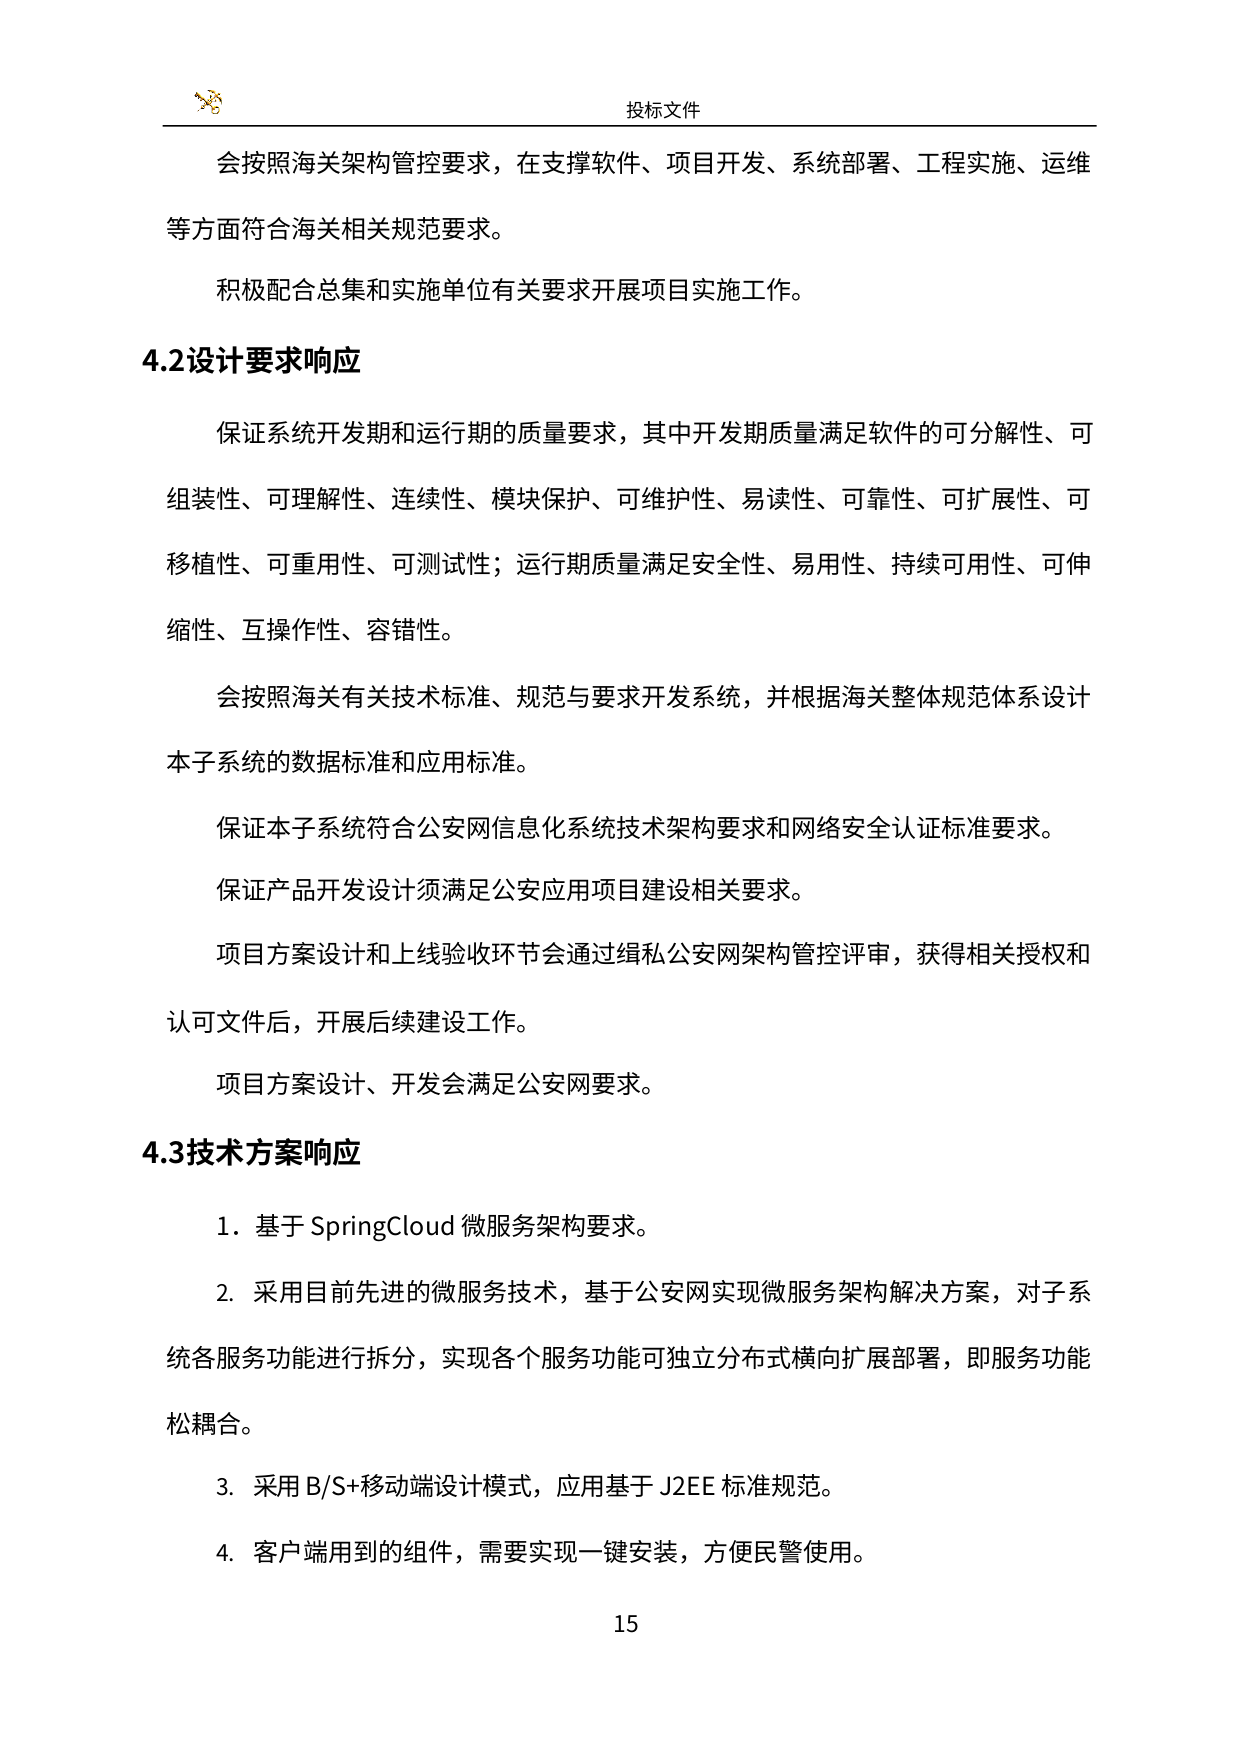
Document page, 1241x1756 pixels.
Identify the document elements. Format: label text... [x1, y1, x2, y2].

text 保证系统开发期和运行期的质量要求，其中开发期质量满足软件的可分解性、可组装性、可理解性、连续性、模块保护、可维护性、易读性、可靠性、可扩展性、可移植性、可重用性、可测试性；运行期质量满足安全性、易用性、持续可用性、可伸缩性、互操作性、容错性。 [166, 414, 1094, 646]
picture [194, 90, 222, 114]
text 1．基于 SpringCloud 微服务架构要求。 [216, 1207, 1017, 1243]
list 采用 B/S+移动端设计模式，应用基于 J2EE 标准规范。 [216, 1470, 1146, 1502]
text 会按照海关有关技术标准、规范与要求开发系统，并根据海关整体规范体系设计本子系统的数据标准和应用标准。 [166, 677, 1094, 779]
text 保证本子系统符合公安网信息化系统技术架构要求和网络安全认证标准要求。 [166, 808, 1094, 844]
text 保证产品开发设计须满足公安应用项目建设相关要求。 [216, 876, 1146, 906]
text 积极配合总集和实施单位有关要求开展项目实施工作。 [216, 275, 1146, 306]
subtitle 设计要求响应 [142, 338, 1146, 380]
text 会按照海关架构管控要求，在支撑软件、项目开发、系统部署、工程实施、运维等方面符合海关相关规范要求。 [166, 144, 1093, 246]
list 客户端用到的组件，需要实现一键安装，方便民警使用。 [216, 1532, 1146, 1568]
text 项目方案设计、开发会满足公安网要求。 [216, 1069, 1146, 1099]
list 采用目前先进的微服务技术，基于公安网实现微服务架构解决方案，对子系统各服务功能进行拆分，实现各个服务功能可独立分布式横向扩展部署，即服务功能松耦合。 [166, 1272, 1094, 1441]
text 项目方案设计和上线验收环节会通过缉私公安网架构管控评审，获得相关授权和认可文件后，开展后续建设工作。 [166, 934, 1093, 1038]
subtitle 技术方案响应 [142, 1130, 1146, 1172]
